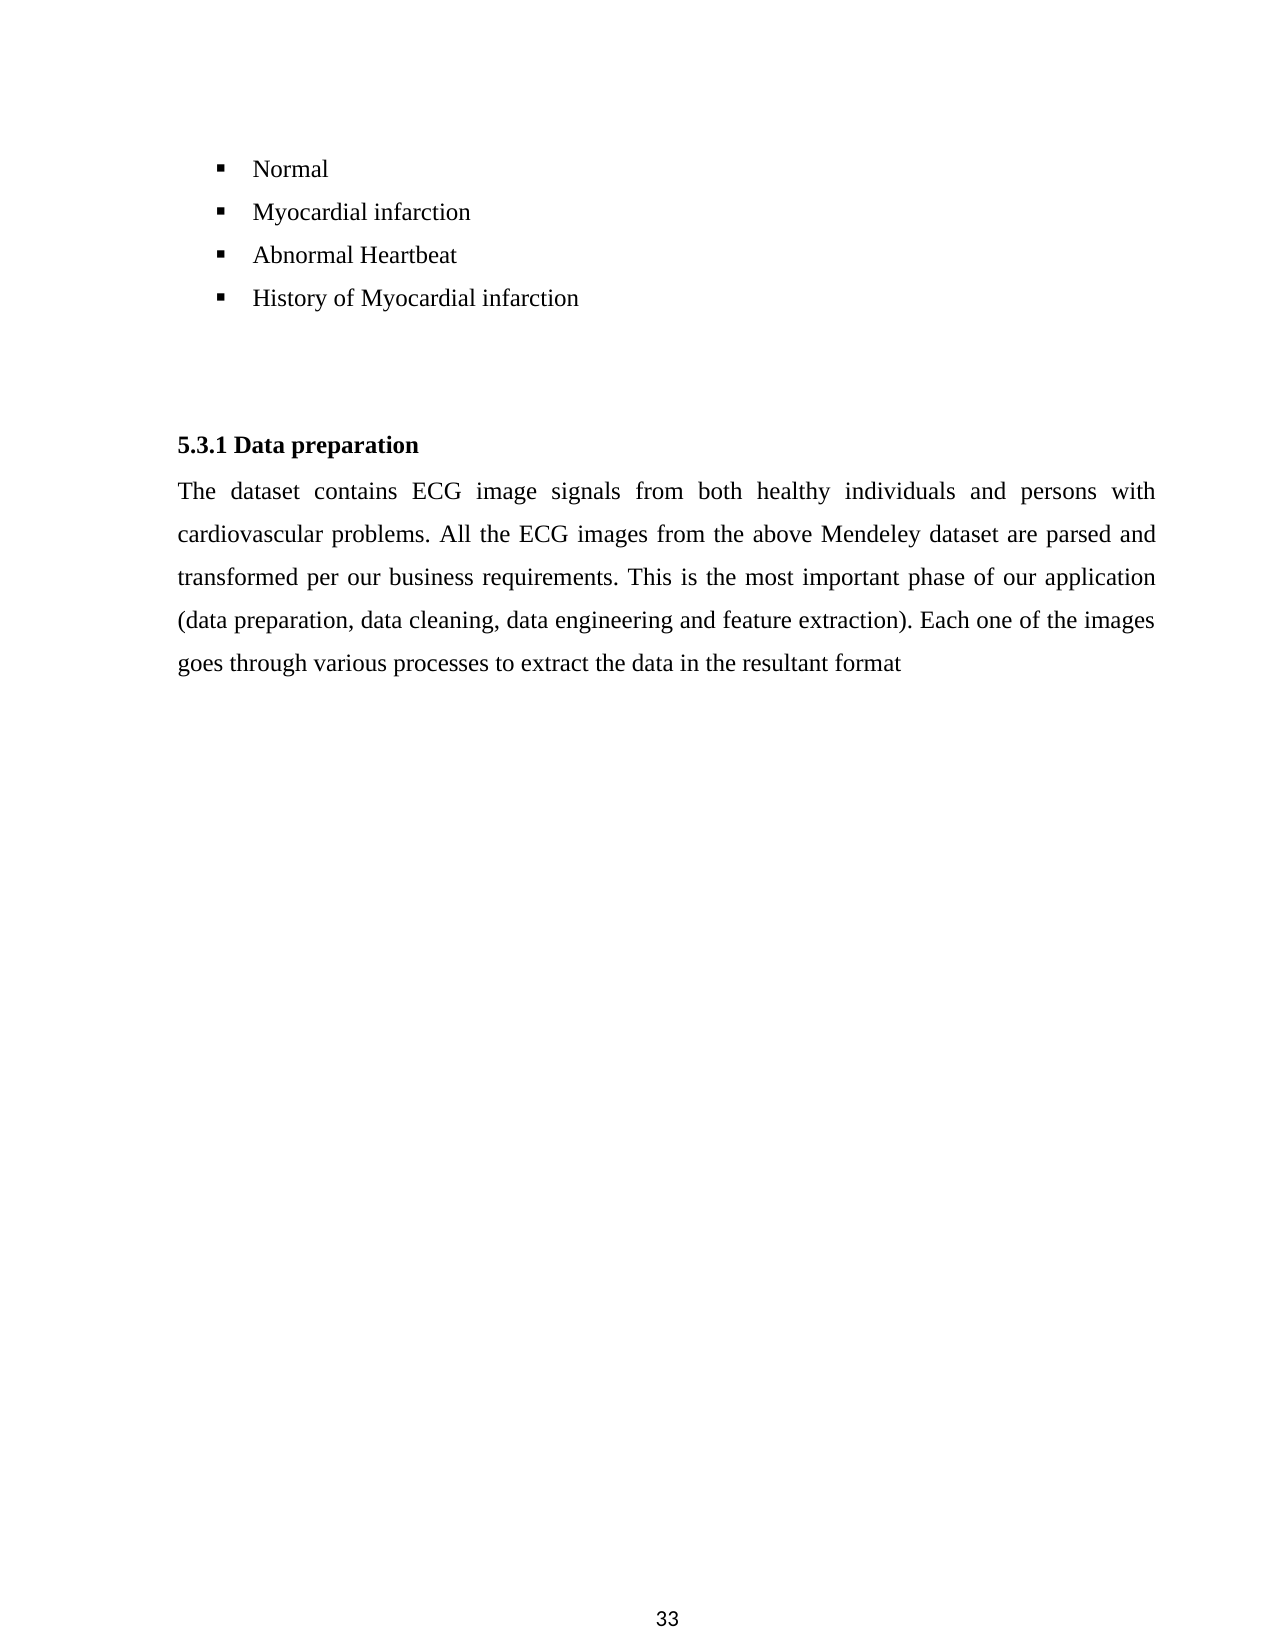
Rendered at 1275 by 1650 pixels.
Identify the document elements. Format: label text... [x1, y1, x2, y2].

text The dataset contains ECG image signals from both healthy individuals and persons with cardiovascular problems. All the ECG images from the above Mendeley dataset are parsed and transformed per our business requirements. This is the most important phase of our application (data preparation, data cleaning, data engineering and feature extraction). Each one of the images goes through various processes to extract the data in the resultant format [177, 476, 1157, 677]
list Myocardial infarction [215, 197, 1157, 226]
list History of Myocardial infarction [215, 283, 1157, 312]
list Abnormal Heartbeat [215, 240, 1157, 269]
list Normal [215, 154, 1157, 183]
text 5.3.1 Data preparation [177, 430, 1157, 459]
